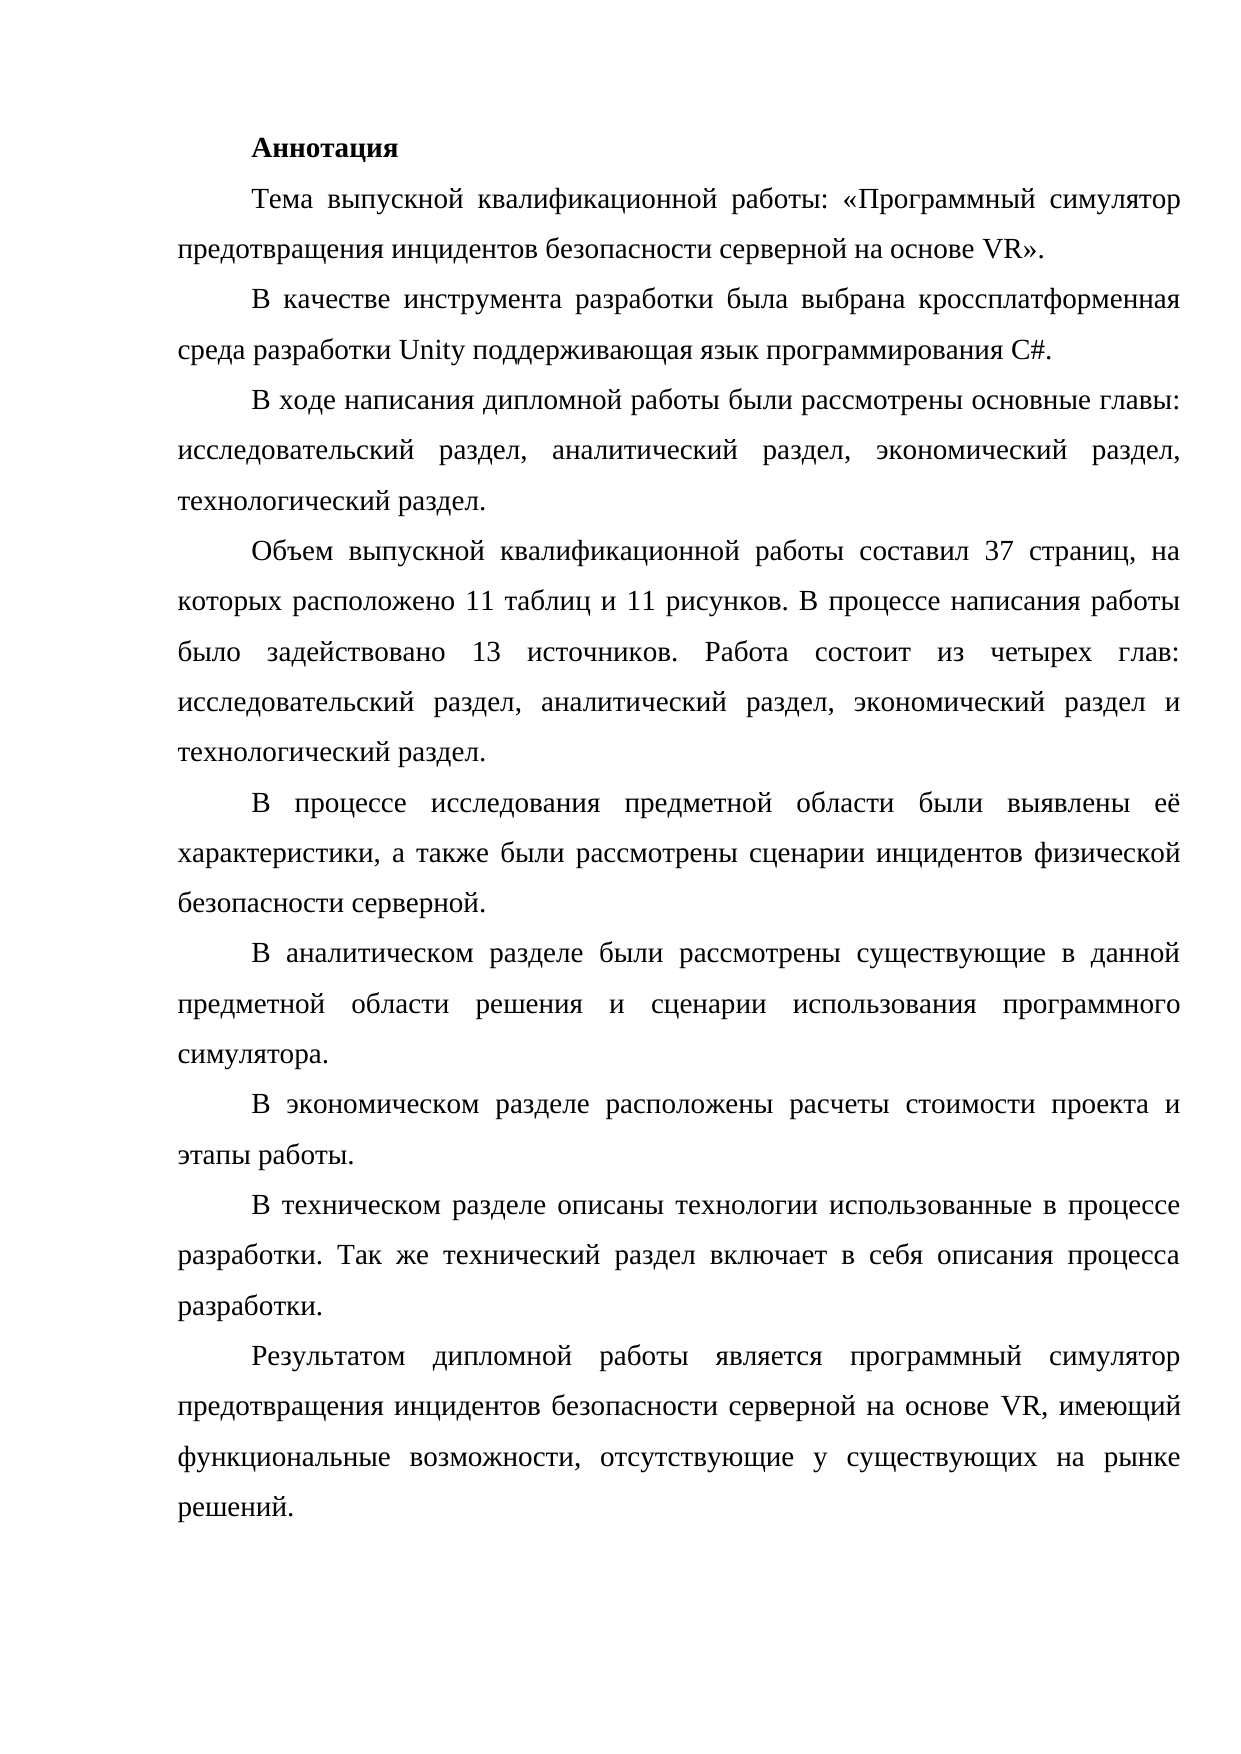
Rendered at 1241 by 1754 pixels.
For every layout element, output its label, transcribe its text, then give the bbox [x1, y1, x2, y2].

subtitle Аннотация [177, 131, 1181, 164]
text В ходе написания дипломной работы были рассмотрены основные главы: исследовательский раздел, аналитический раздел, экономический раздел, технологический раздел. [177, 382, 1181, 516]
text В техническом разделе описаны технологии использованные в процессе разработки. Так же технический раздел включает в себя описания процесса разработки. [177, 1187, 1181, 1321]
text В аналитическом разделе были рассмотрены существующие в данной предметной области решения и сценарии использования программного симулятора. [177, 936, 1181, 1070]
text Объем выпускной квалификационной работы составил 37 страниц, на которых расположено 11 таблиц и 11 рисунков. В процессе написания работы было задействовано 13 источников. Работа состоит из четырех глав: исследовательский раздел, аналитический раздел, экономический раздел и технологический раздел. [177, 533, 1181, 768]
text Результатом дипломной работы является программный симулятор предотвращения инцидентов безопасности серверной на основе VR, имеющий функциональные возможности, отсутствующие у существующих на рынке решений. [177, 1338, 1181, 1523]
text В экономическом разделе расположены расчеты стоимости проекта и этапы работы. [177, 1087, 1181, 1170]
text В процессе исследования предметной области были выявлены её характеристики, а также были рассмотрены сценарии инцидентов физической безопасности серверной. [177, 785, 1181, 919]
text В качестве инструмента разработки была выбрана кроссплатформенная среда разработки Unity поддерживающая язык программирования C#. [177, 282, 1181, 365]
text Тема выпускной квалификационной работы: «Программный симулятор предотвращения инцидентов безопасности серверной на основе VR». [177, 181, 1181, 265]
